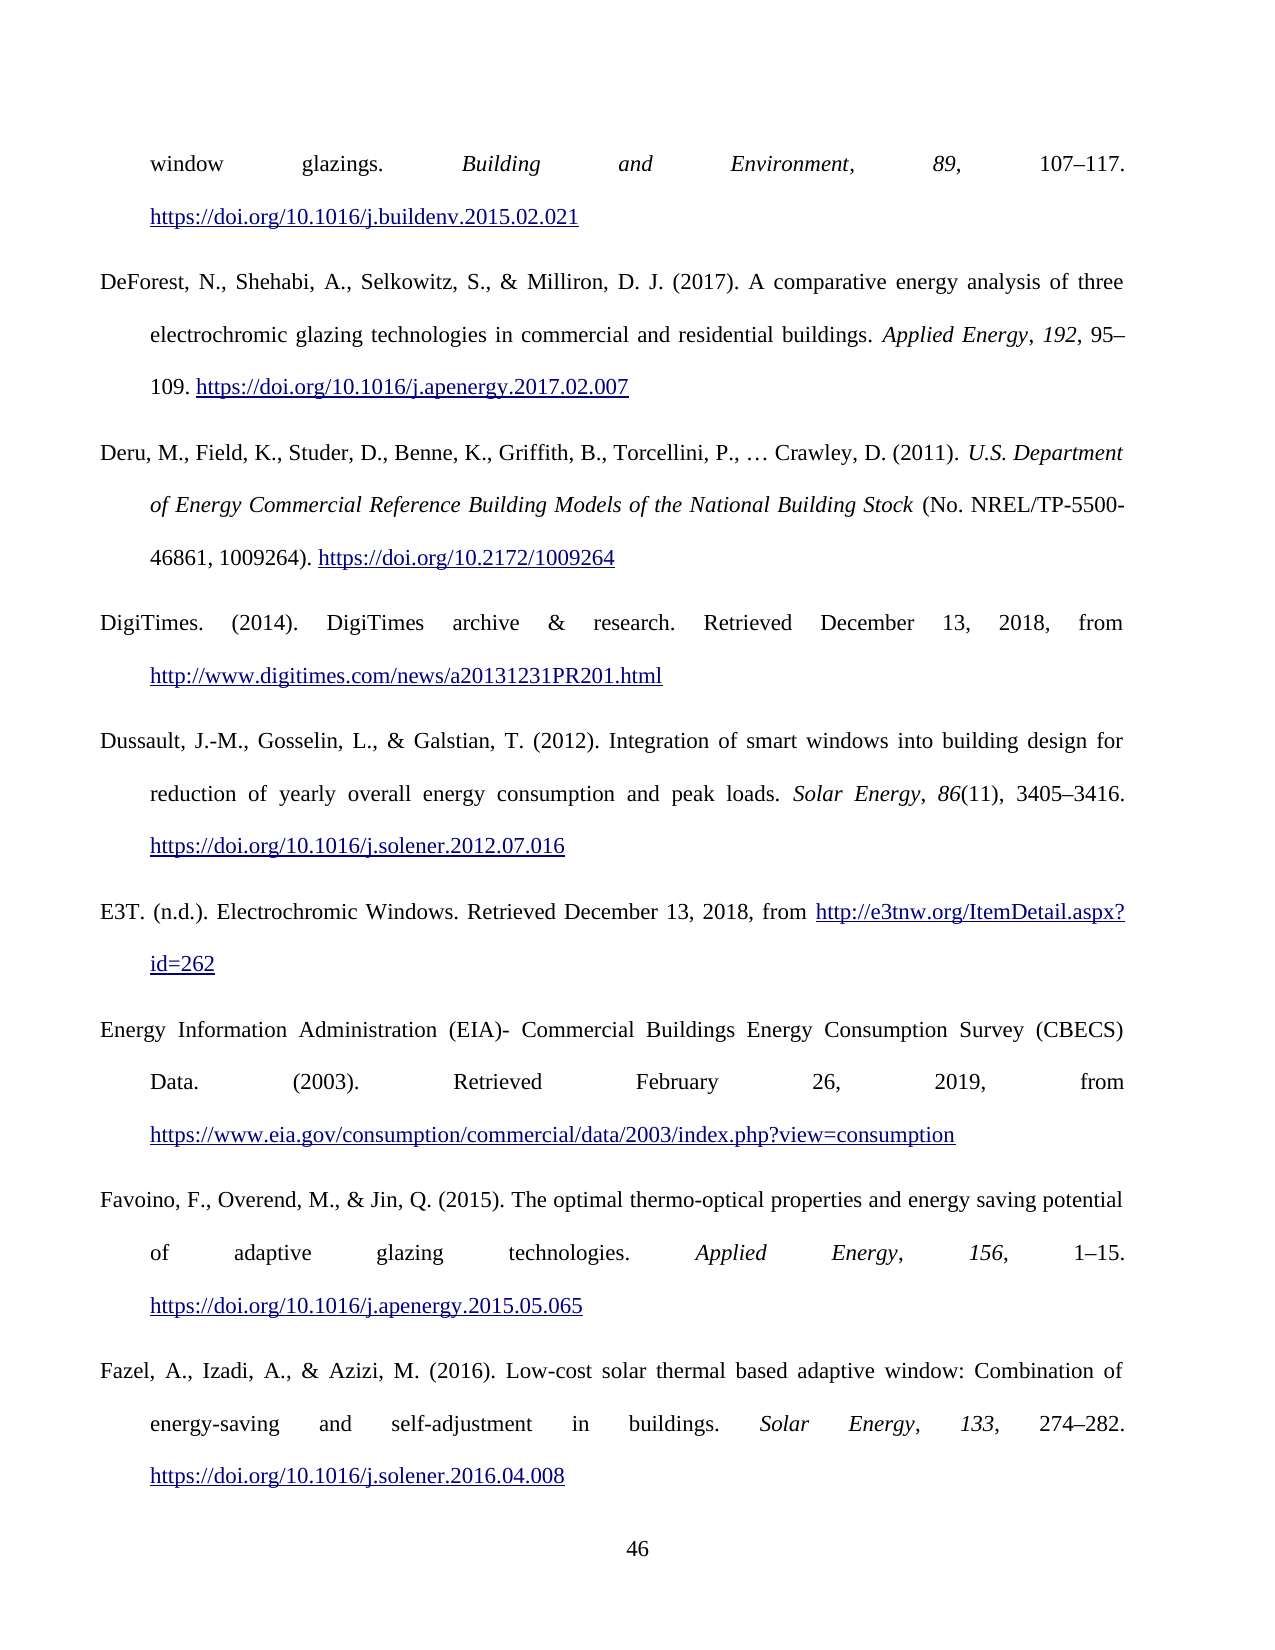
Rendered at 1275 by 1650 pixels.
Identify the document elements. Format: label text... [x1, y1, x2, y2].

text Deru, M., Field, K., Studer, D., Benne, K., Griffith, B., Torcellini, P., … Crawley, D. (2011). U.S. Department of Energy Commercial Reference Building Models of the National Building Stock (No. NREL/TP-5500-46861, 1009264). https://doi.org/10.2172/1009264 [100, 438, 1125, 570]
text Energy Information Administration (EIA)- Commercial Buildings Energy Consumption Survey (CBECS) Data. (2003). Retrieved February 26, 2019, from https://www.eia.gov/consumption/commercial/data/2003/index.php?view=consumption [100, 1016, 1125, 1147]
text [100, 150, 1125, 229]
text Favoino, F., Overend, M., & Jin, Q. (2015). The optimal thermo-optical properties and energy saving potential of adaptive glazing technologies. Applied Energy, 156, 1–15. https://doi.org/10.1016/j.apenergy.2015.05.065 [100, 1186, 1125, 1318]
text Fazel, A., Izadi, A., & Azizi, M. (2016). Low-cost solar thermal based adaptive window: Combination of energy-saving and self-adjustment in buildings. Solar Energy, 133, 274–282. https://doi.org/10.1016/j.solener.2016.04.008 [100, 1357, 1125, 1489]
text DeForest, N., Shehabi, A., Selkowitz, S., & Milliron, D. J. (2017). A comparative energy analysis of three electrochromic glazing technologies in commercial and residential buildings. Applied Energy, 192, 95–109. https://doi.org/10.1016/j.apenergy.2017.02.007 [100, 268, 1125, 400]
text E3T. (n.d.). Electrochromic Windows. Retrieved December 13, 2018, from http://e3tnw.org/ItemDetail.aspx?id=262 [100, 898, 1125, 977]
text Dussault, J.-M., Gosselin, L., & Galstian, T. (2012). Integration of smart windows into building design for reduction of yearly overall energy consumption and peak loads. Solar Energy, 86(11), 3405–3416. https://doi.org/10.1016/j.solener.2012.07.016 [100, 727, 1125, 859]
text DigiTimes. (2014). DigiTimes archive & research. Retrieved December 13, 2018, from http://www.digitimes.com/news/a20131231PR201.html [100, 609, 1125, 688]
